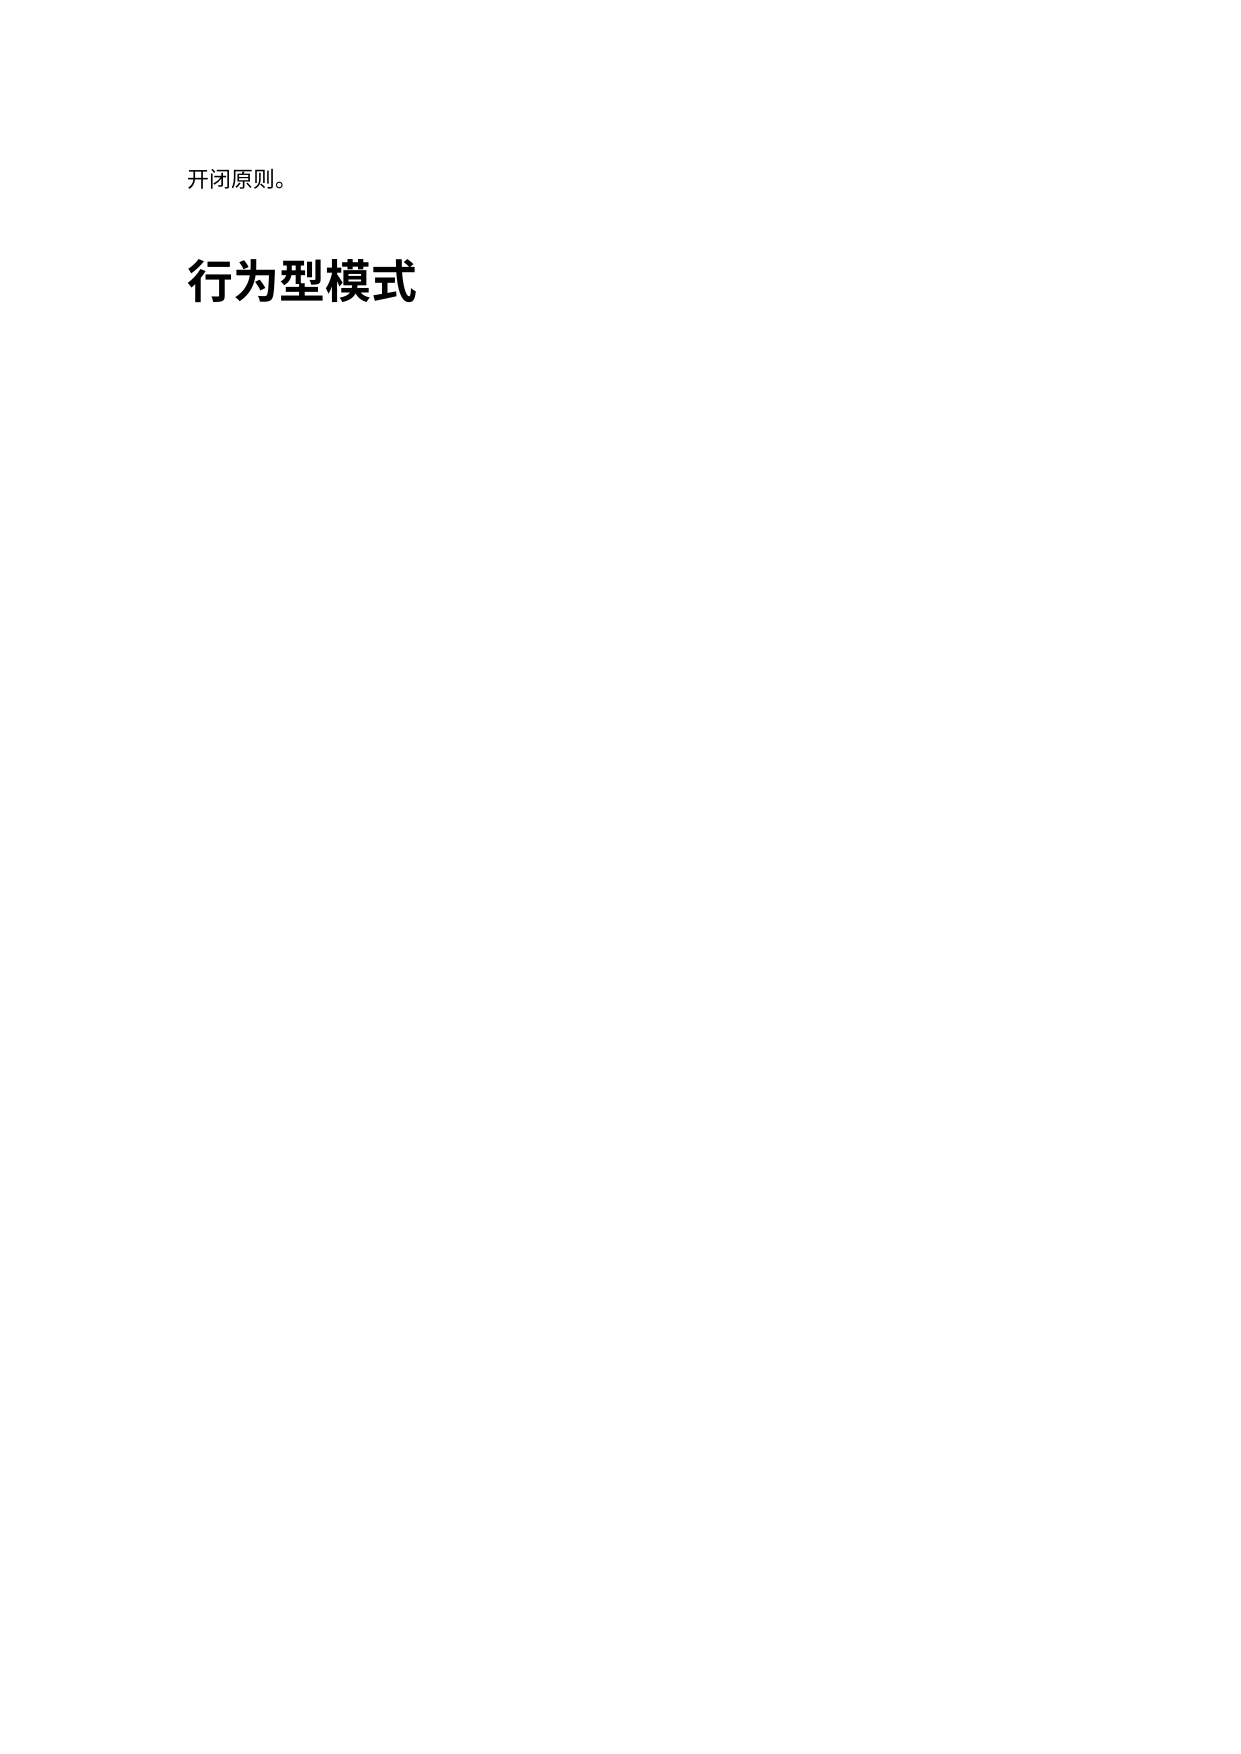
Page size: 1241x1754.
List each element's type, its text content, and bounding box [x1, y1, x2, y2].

text 开闭原则。 [187, 162, 1053, 194]
subtitle 行为型模式 [187, 230, 1053, 327]
